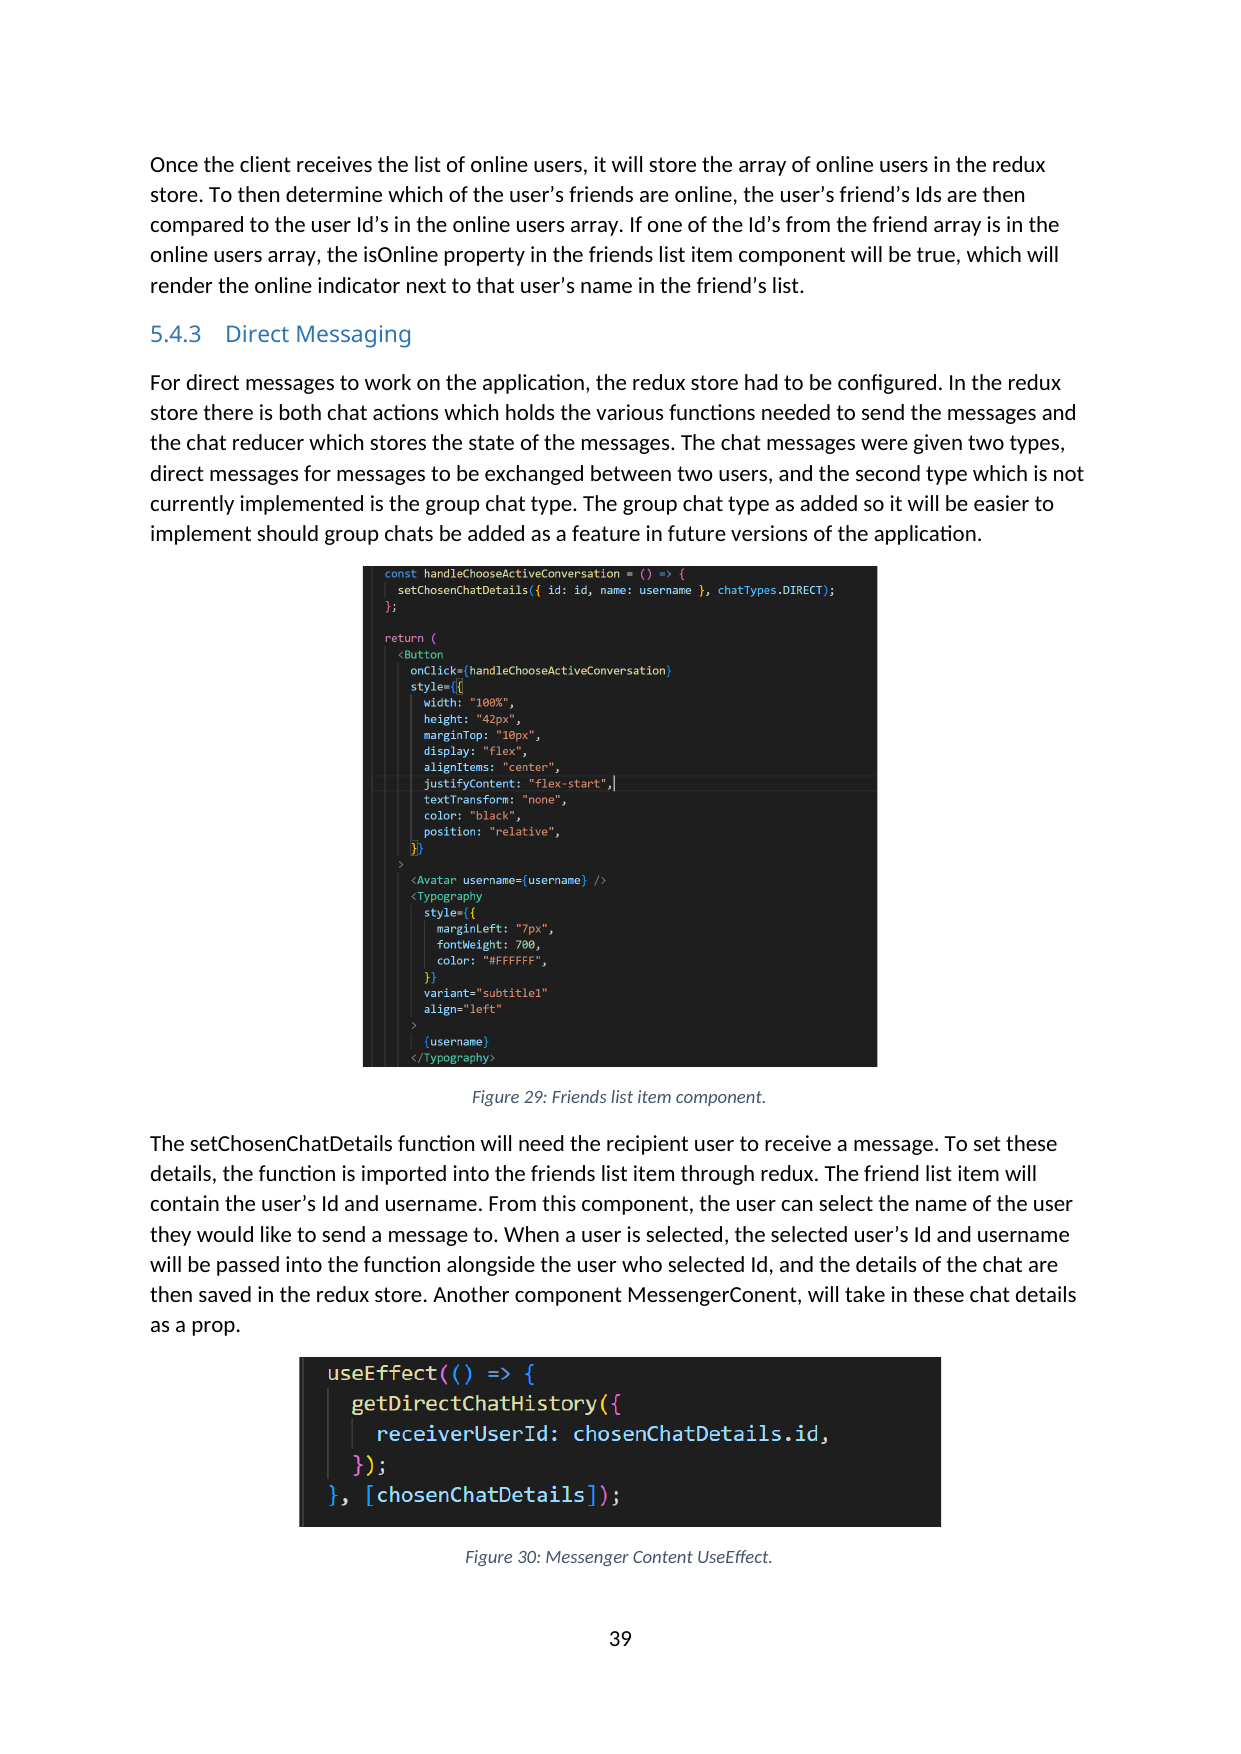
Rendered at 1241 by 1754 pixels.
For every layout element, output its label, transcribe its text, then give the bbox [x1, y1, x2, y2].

subtitle Direct Messaging [150, 318, 1090, 349]
picture [299, 1357, 942, 1527]
picture [362, 566, 878, 1067]
text For direct messages to work on the application, the redux store had to be configured. In the redux store there is both chat actions which holds the various functions needed to send the messages and the chat reducer which stores the state of the messages. The chat messages were given two types, direct messages for messages to be exchanged between two users, and the second type which is not currently implemented is the group chat type. The group chat type as added so it will be easier to implement should group chats be added as a feature in future versions of the application. [150, 368, 1090, 547]
text The setChosenChatDetails function will need the recipient user to receive a message. To set these details, the function is imported into the friends list item through redux. The friend list item will contain the user’s Id and username. From this component, the user can select the name of the user they would like to send a message to. When a user is selected, the selected user’s Id and username will be passed into the function alongside the user who selected Id, and the details of the chat are then saved in the redux store. Another component MessengerConent, will take in these chat details as a prop. [150, 1129, 1090, 1338]
text Once the client receives the list of online users, it will store the array of online users in the redux store. To then determine which of the user’s friends are online, the user’s friend’s Ids are then compared to the user Id’s in the online users array. If one of the Id’s from the friend array is in the online users array, the isOnline property in the friends list item component will be true, which will render the online indicator next to that user’s name in the friend’s list. [150, 150, 1090, 299]
